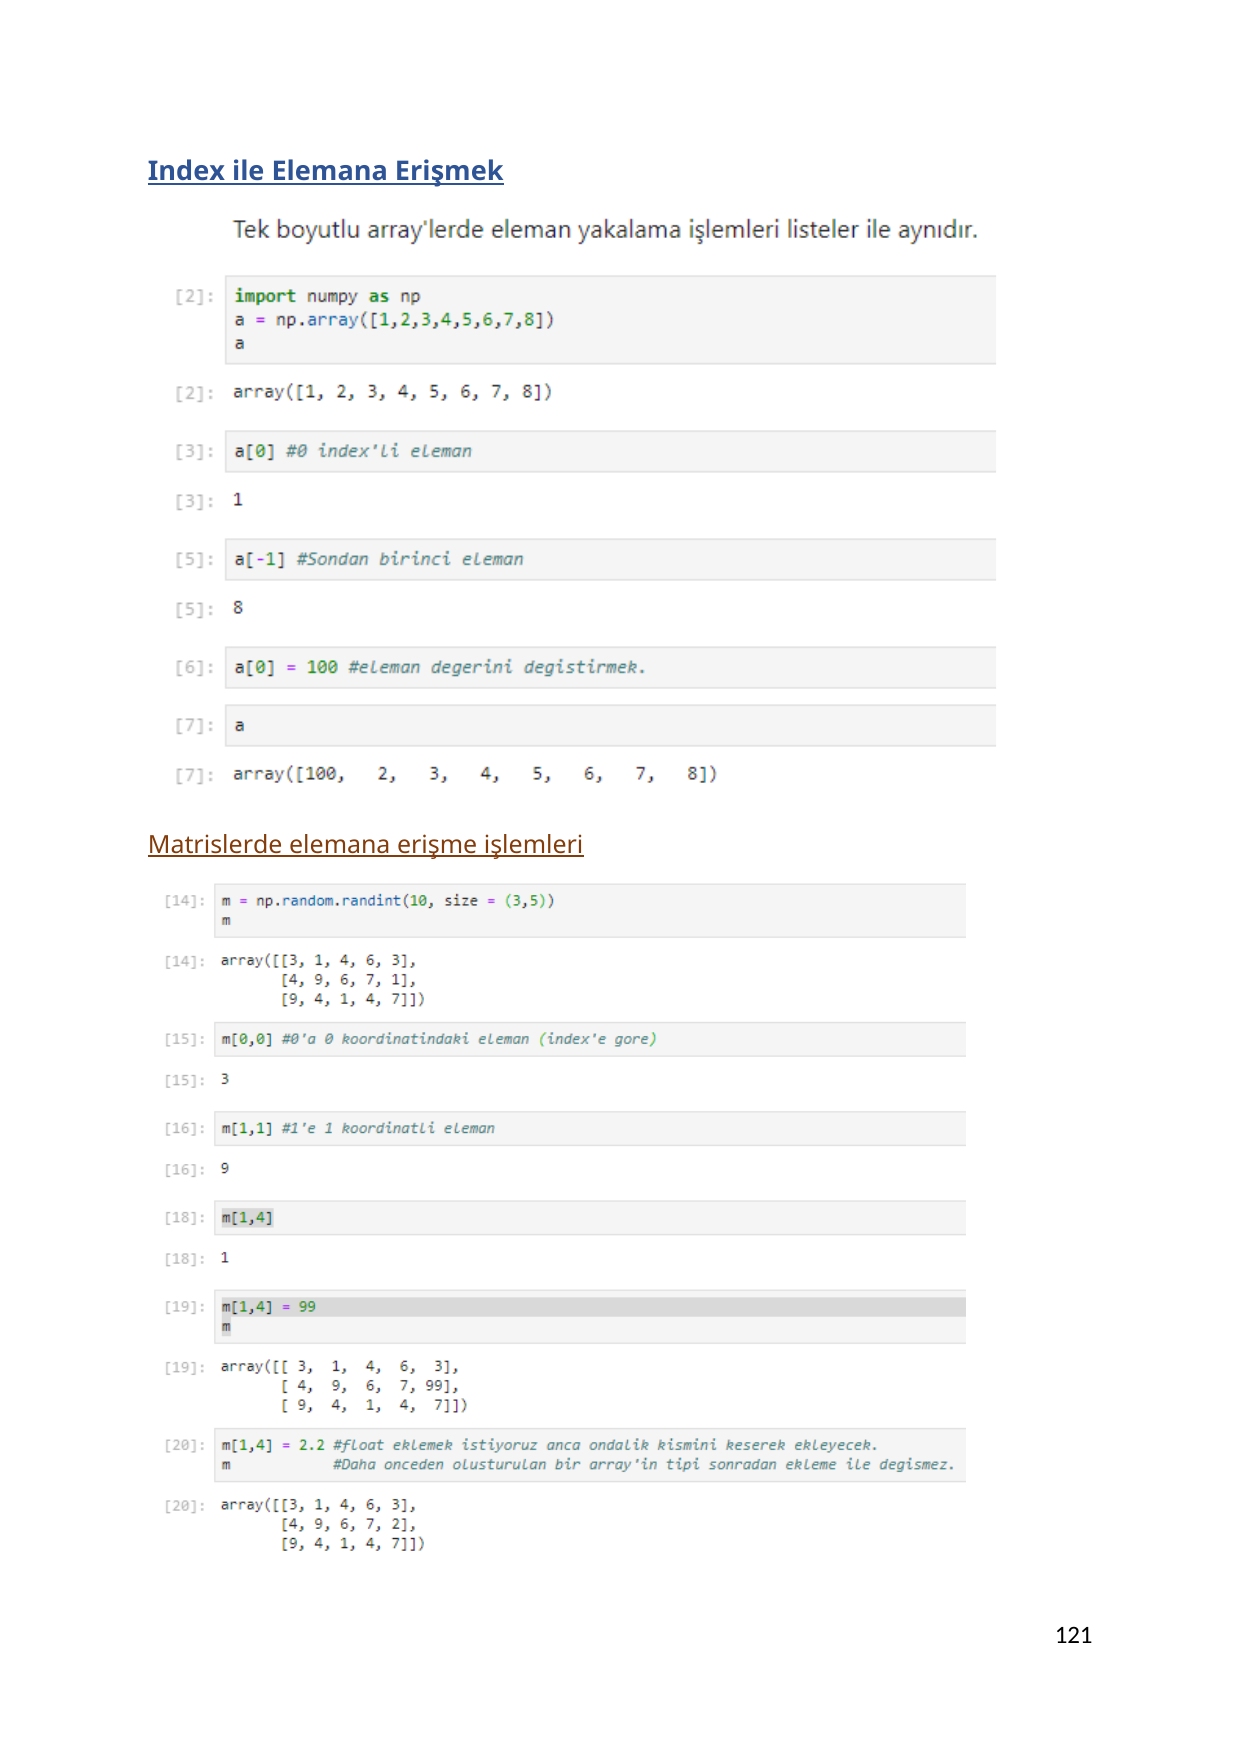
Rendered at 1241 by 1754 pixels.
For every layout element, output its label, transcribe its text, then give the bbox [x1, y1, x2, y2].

subtitle Index ile Elemana Erişmek [148, 152, 1092, 189]
picture [147, 863, 966, 1560]
picture [147, 191, 997, 808]
subtitle Matrislerde elemana erişme işlemleri [148, 826, 1092, 860]
